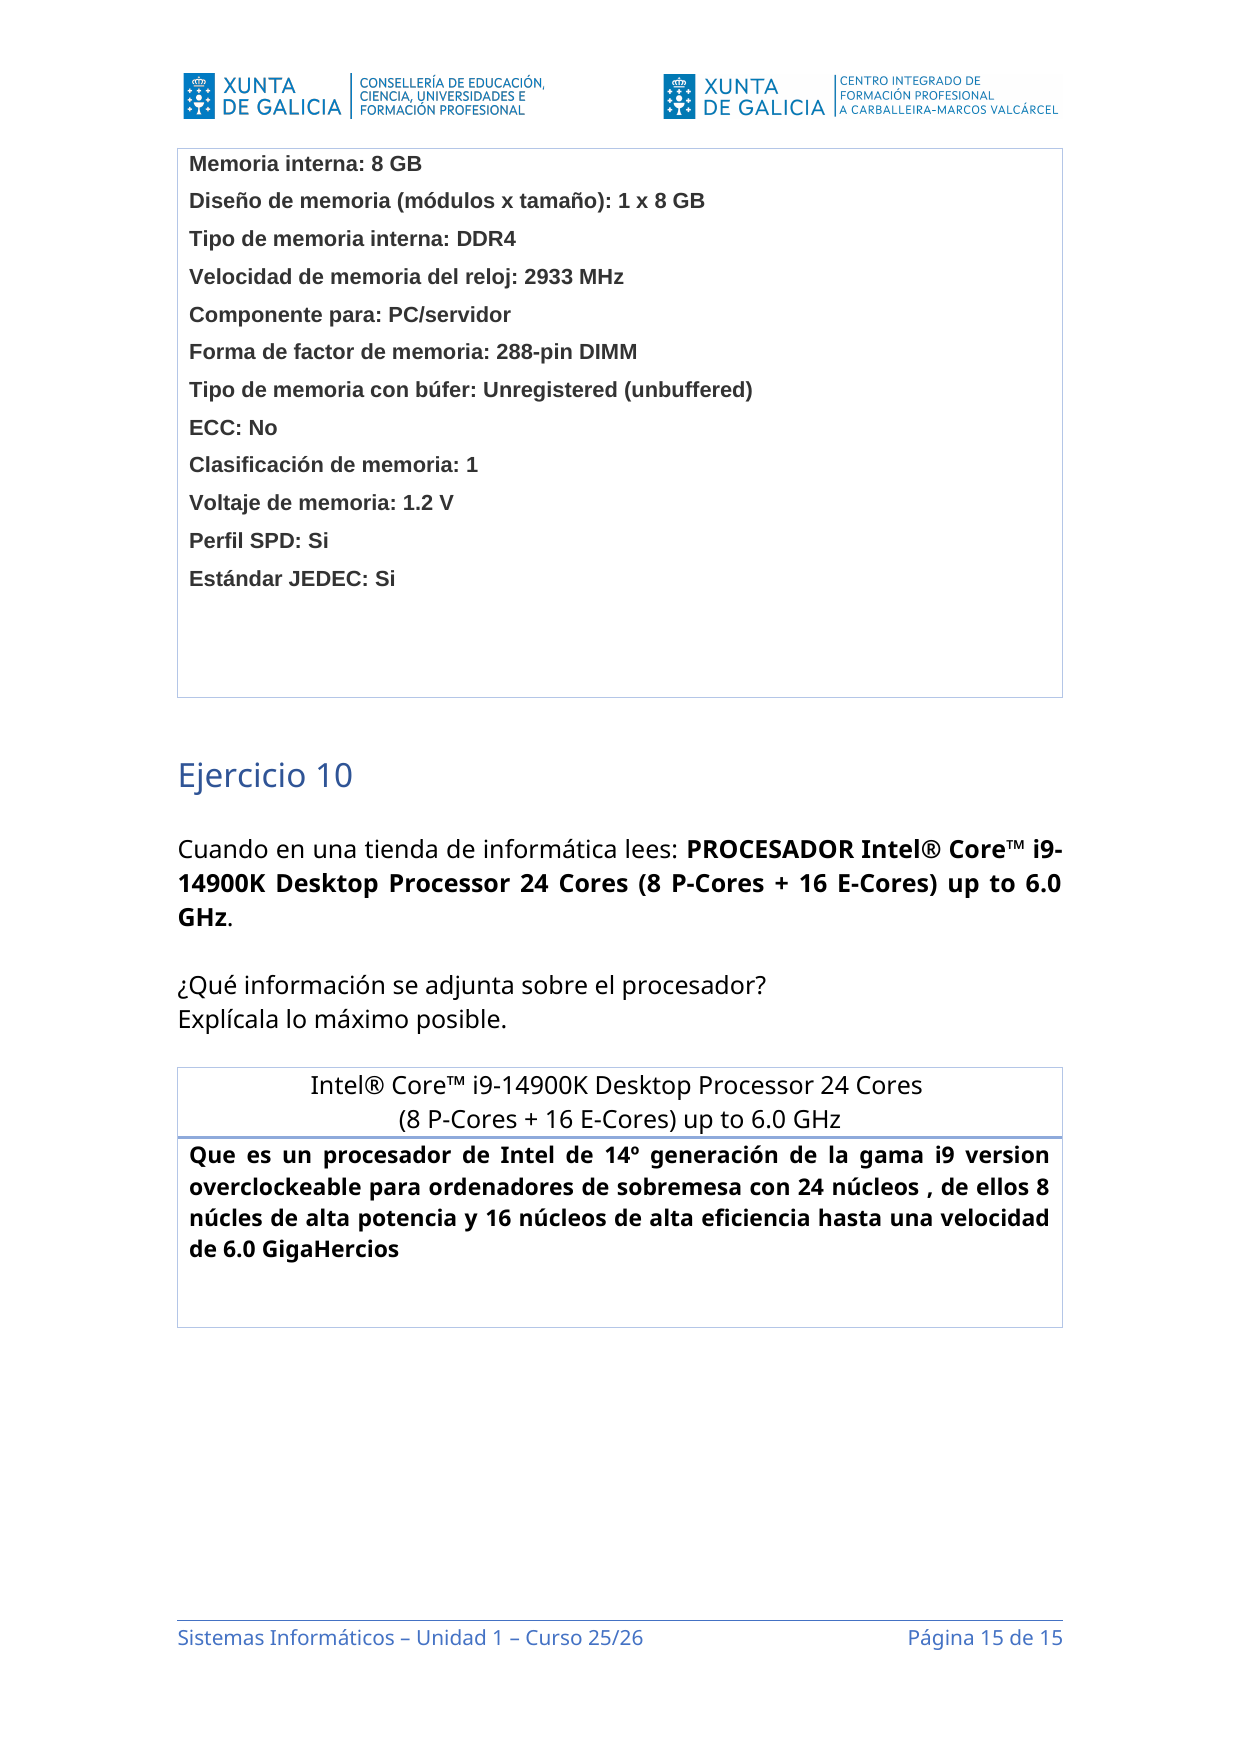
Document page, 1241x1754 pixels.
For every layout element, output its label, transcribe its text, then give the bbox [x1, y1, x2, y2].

text ¿Qué información se adjunta sobre el procesador? [177, 967, 1063, 1002]
table_header Intel® Core™ i9-14900K Desktop Processor 24 Cores (8 P-Cores + 16 E-Cores) up to 6.0 GHz [178, 1068, 1062, 1136]
subtitle Ejercicio 10 [177, 752, 1063, 797]
picture [674, 96, 684, 108]
picture [696, 74, 1063, 119]
text Explícala lo máximo posible. [177, 1002, 1063, 1036]
text Cuando en una tienda de informática lees: PROCESADOR Intel® Core™ i9-14900K Desktop Processor 24 Cores (8 P-Cores + 16 E-Cores) up to 6.0 GHz. [177, 831, 1063, 933]
picture [183, 73, 545, 119]
table_cell Que es un procesador de Intel de 14º generación de la gama i9 version overclockeable para ordenadores de sobremesa con 24 núcleos , de ellos 8 núcles de alta potencia y 16 núcleos de alta eficiencia hasta una velocidad de 6.0 GigaHercios [178, 1139, 1062, 1327]
